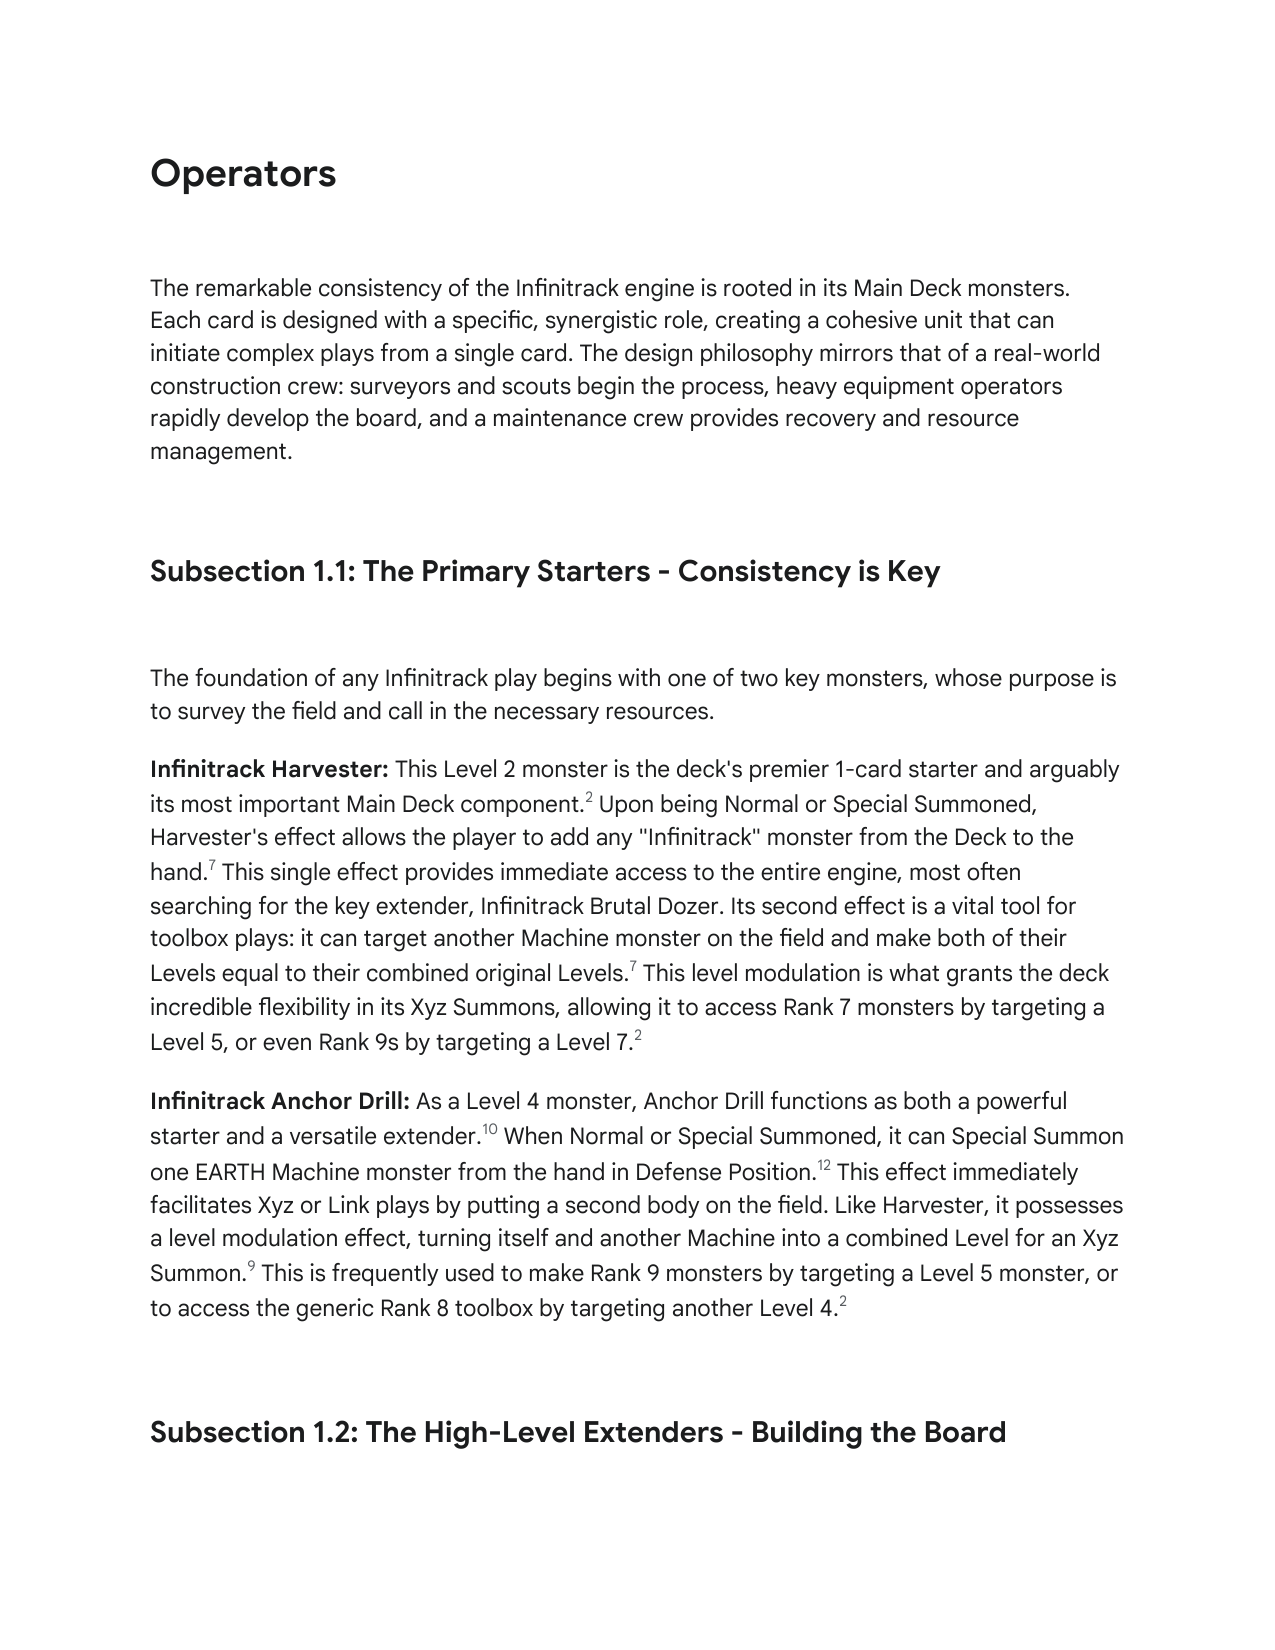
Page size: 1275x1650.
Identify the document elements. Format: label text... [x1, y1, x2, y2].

text The foundation of any Infinitrack play begins with one of two key monsters, whose purpose is to survey the field and call in the necessary resources. [150, 664, 1125, 726]
text Infinitrack Anchor Drill: As a Level 4 monster, Anchor Drill functions as both a powerful starter and a versatile extender.10 When Normal or Special Summoned, it can Special Summon one EARTH Machine monster from the hand in Defense Position.12 This effect immediately facilitates Xyz or Link plays by putting a second body on the field. Like Harvester, it possesses a level modulation effect, turning itself and another Machine into a combined Level for an Xyz Summon.9 This is frequently used to make Rank 9 monsters by targeting a Level 5 monster, or to access the generic Rank 8 toolbox by targeting another Level 4.2 [150, 1087, 1125, 1324]
subtitle Subsection 1.2: The High-Level Extenders - Building the Board [150, 1414, 1125, 1451]
text The remarkable consistency of the Infinitrack engine is rooted in its Main Deck monsters. Each card is designed with a specific, synergistic role, creating a cohesive unit that can initiate complex plays from a single card. The design philosophy mirrors that of a real-world construction crew: surveyors and scouts begin the process, heavy equipment operators rapidly develop the board, and a maintenance crew provides recovery and resource management. [150, 274, 1125, 466]
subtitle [150, 150, 1125, 197]
subtitle Subsection 1.1: The Primary Starters - Consistency is Key [150, 553, 1125, 589]
text Infinitrack Harvester: This Level 2 monster is the deck's premier 1-card starter and arguably its most important Main Deck component.2 Upon being Normal or Special Summoned, Harvester's effect allows the player to add any "Infinitrack" monster from the Deck to the hand.7 This single effect provides immediate access to the entire engine, most often searching for the key extender, Infinitrack Brutal Dozer. Its second effect is a vital tool for toolbox plays: it can target another Machine monster on the field and make both of their Levels equal to their combined original Levels.7 This level modulation is what grants the deck incredible flexibility in its Xyz Summons, allowing it to access Rank 7 monsters by targeting a Level 5, or even Rank 9s by targeting a Level 7.2 [150, 755, 1125, 1057]
